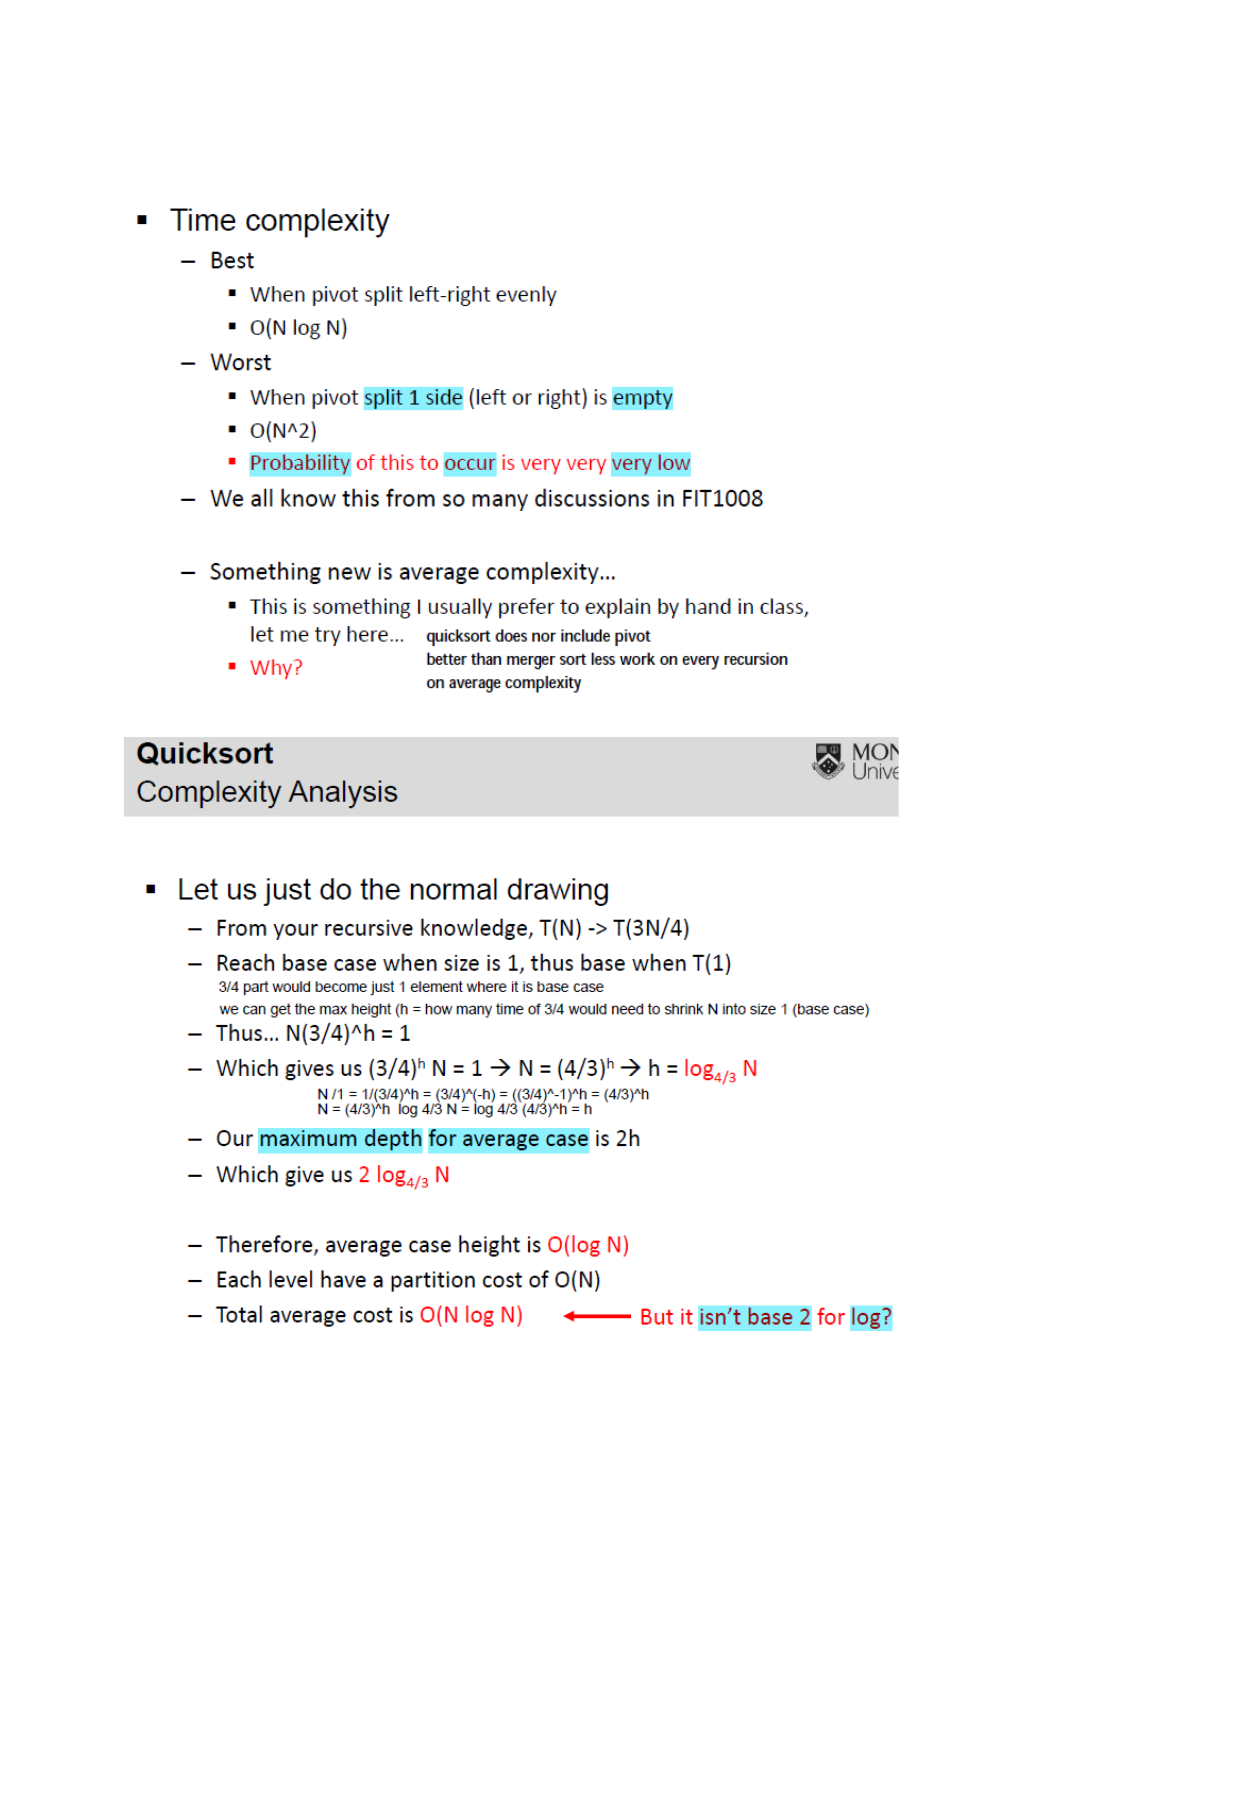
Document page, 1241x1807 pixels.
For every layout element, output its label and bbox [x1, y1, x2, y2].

picture [123, 192, 823, 707]
picture [123, 737, 899, 1331]
